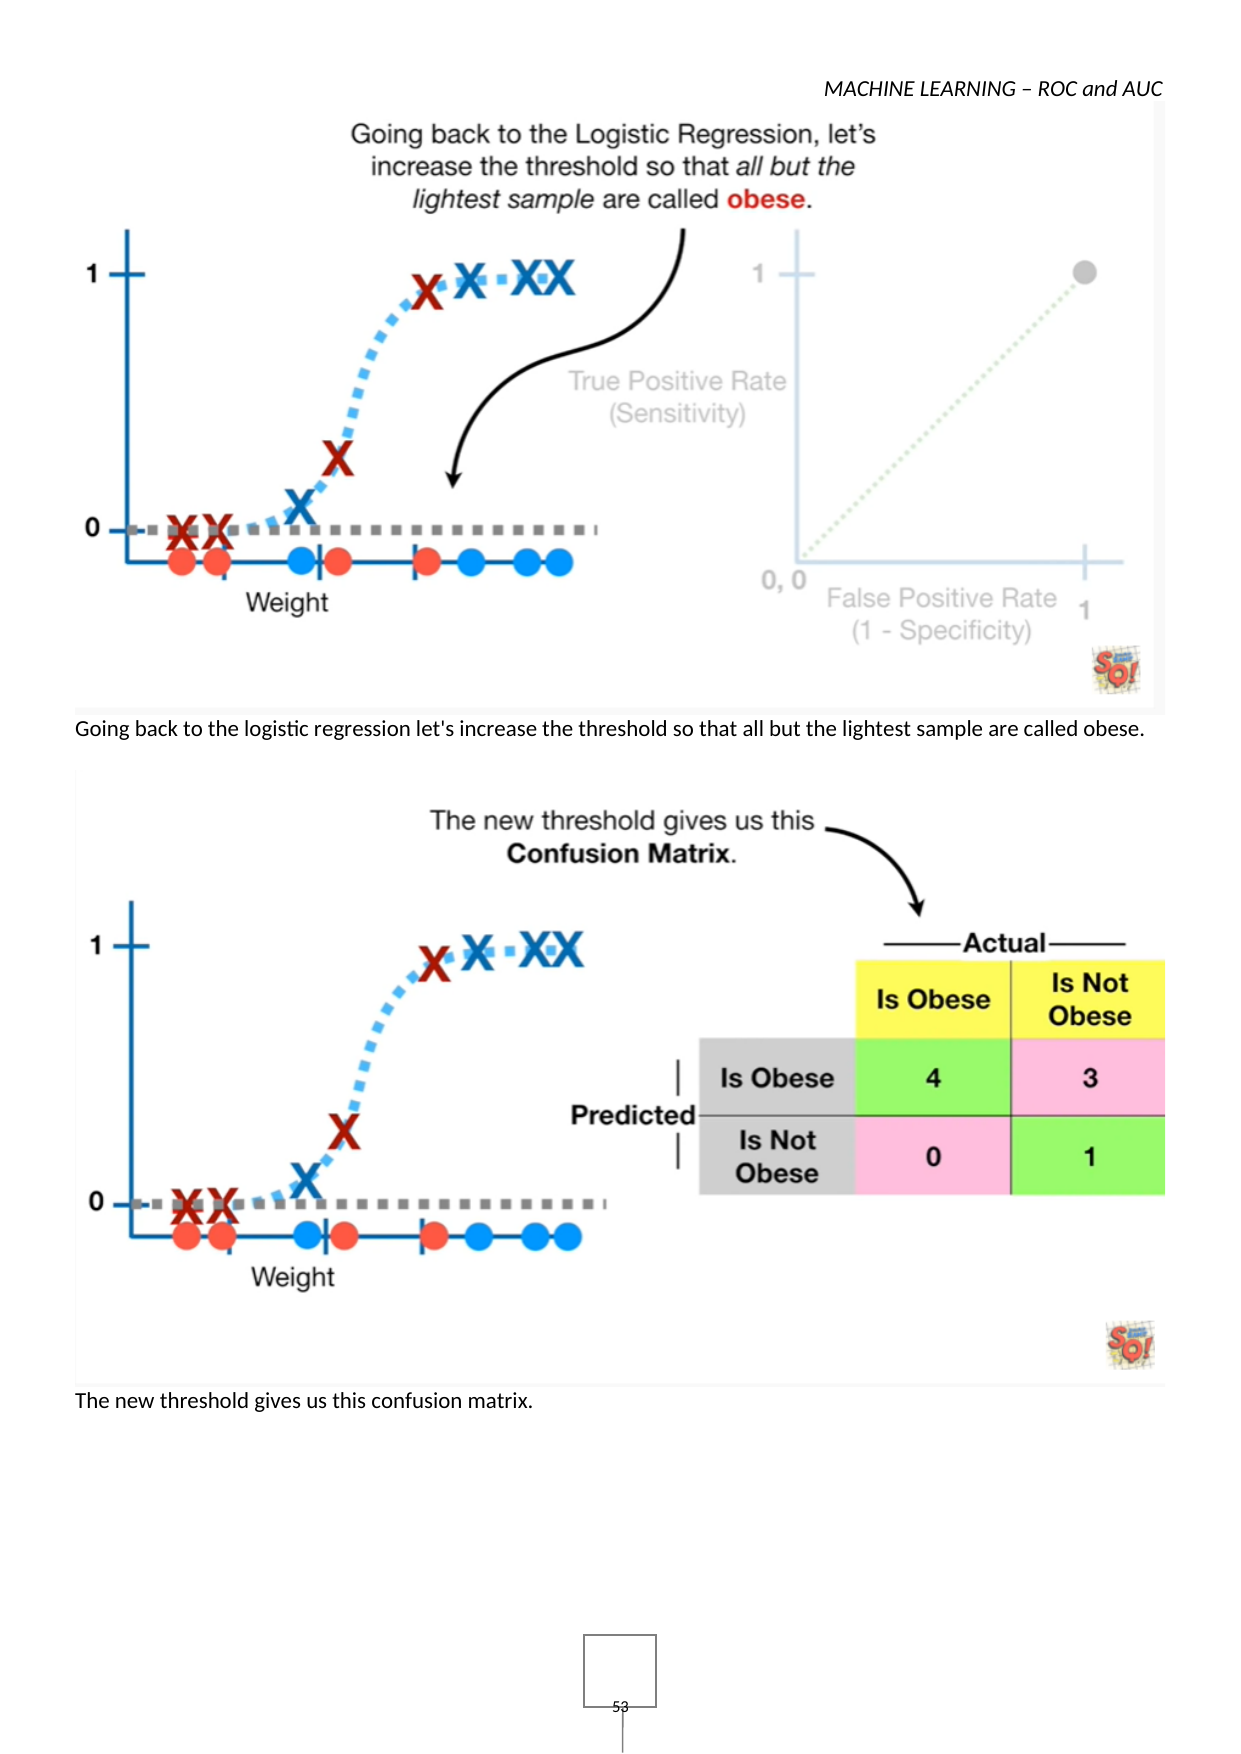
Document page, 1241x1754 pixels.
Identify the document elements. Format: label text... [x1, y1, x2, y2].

picture [75, 101, 1166, 715]
picture [75, 770, 1166, 1387]
text The new threshold gives us this confusion matrix. [75, 1387, 1165, 1414]
text Going back to the logistic regression let's increase the threshold so that all but the lightest sample are called obese. [75, 715, 1165, 742]
